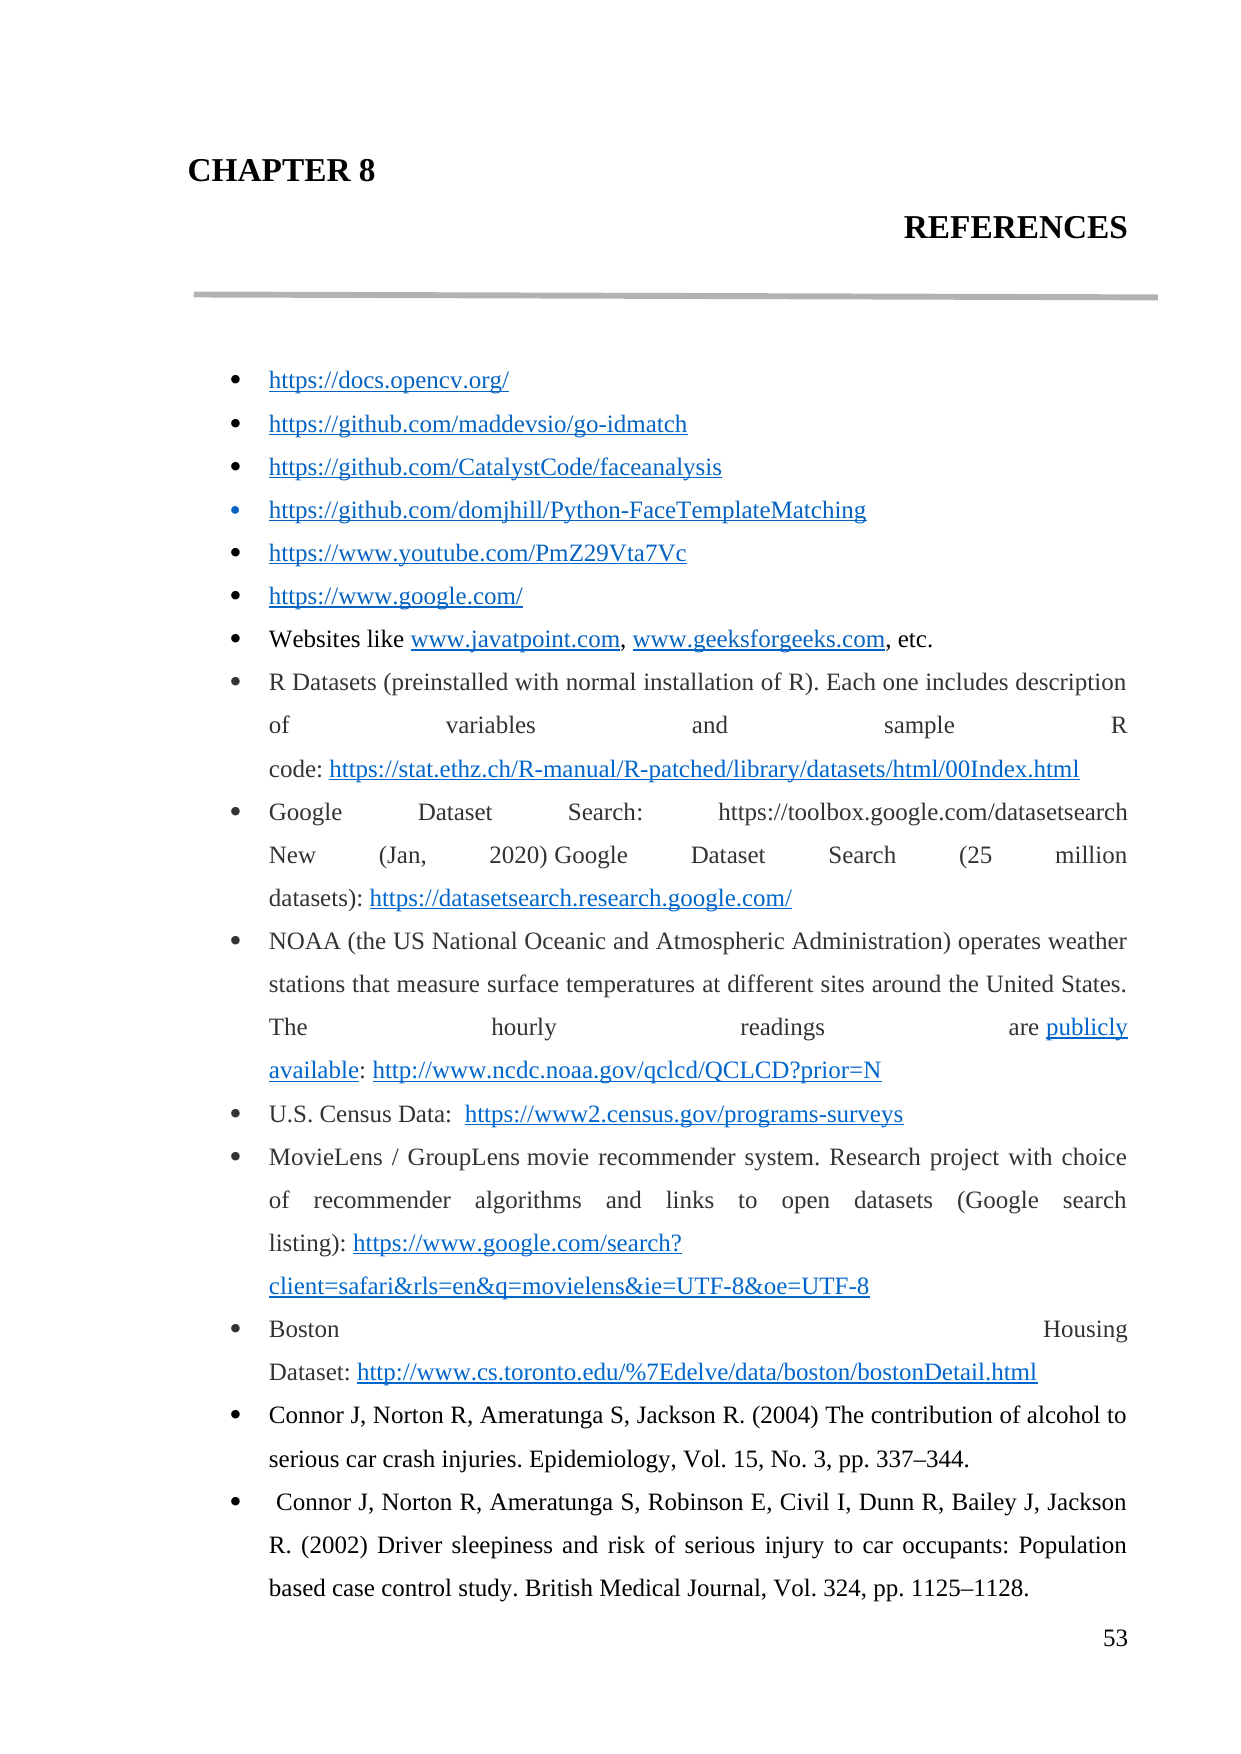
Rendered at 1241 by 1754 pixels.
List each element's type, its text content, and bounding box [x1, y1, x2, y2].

text REFERENCES [187, 207, 1128, 246]
list https://docs.opencv.org/ [231, 366, 1128, 394]
text CHAPTER 8 [187, 150, 1128, 188]
list https://www.google.com/ [231, 581, 1128, 610]
list Google Dataset Search: https://toolbox.google.com/datasetsearch New (Jan, 2020) Google Dataset Search (25 million datasets): https://datasetsearch.research.google.com/ [231, 797, 1128, 912]
list Connor J, Norton R, Ameratunga S, Robinson E, Civil I, Dunn R, Bailey J, Jackson R. (2002) Driver sleepiness and risk of serious injury to car occupants: Population based case control study. British Medical Journal, Vol. 324, pp. 1125–1128. [231, 1487, 1128, 1602]
list Websites like www.javatpoint.com, www.geeksforgeeks.com, etc. [231, 624, 1128, 653]
list https://github.com/maddevsio/go-idmatch [231, 409, 1128, 437]
list https://github.com/CatalystCode/faceanalysis [231, 452, 1128, 481]
list NOAA (the US National Oceanic and Atmospheric Administration) operates weather stations that measure surface temperatures at different sites around the United States. The hourly readings are publicly available: http://www.ncdc.noaa.gov/qclcd/QCLCD?prior=N [231, 926, 1128, 1084]
list MovieLens / GroupLens movie recommender system. Research project with choice of recommender algorithms and links to open datasets (Google search listing): https://www.google.com/search?client=safari&rls=en&q=movielens&ie=UTF-8&oe=UTF-8 [231, 1142, 1128, 1300]
list R Datasets (preinstalled with normal installation of R). Each one includes description of variables and sample R code: https://stat.ethz.ch/R-manual/R-patched/library/datasets/html/00Index.html [231, 667, 1128, 782]
list Boston Housing Dataset: http://www.cs.toronto.edu/%7Edelve/data/boston/bostonDetail.html [231, 1314, 1128, 1386]
list https://www.youtube.com/PmZ29Vta7Vc [231, 538, 1128, 567]
list Connor J, Norton R, Ameratunga S, Jackson R. (2004) The contribution of alcohol to serious car crash injuries. Epidemiology, Vol. 15, No. 3, pp. 337–344. [231, 1401, 1128, 1472]
list U.S. Census Data: https://www2.census.gov/programs-surveys [231, 1099, 1128, 1127]
list https://github.com/domjhill/Python-FaceTemplateMatching [231, 495, 1128, 524]
